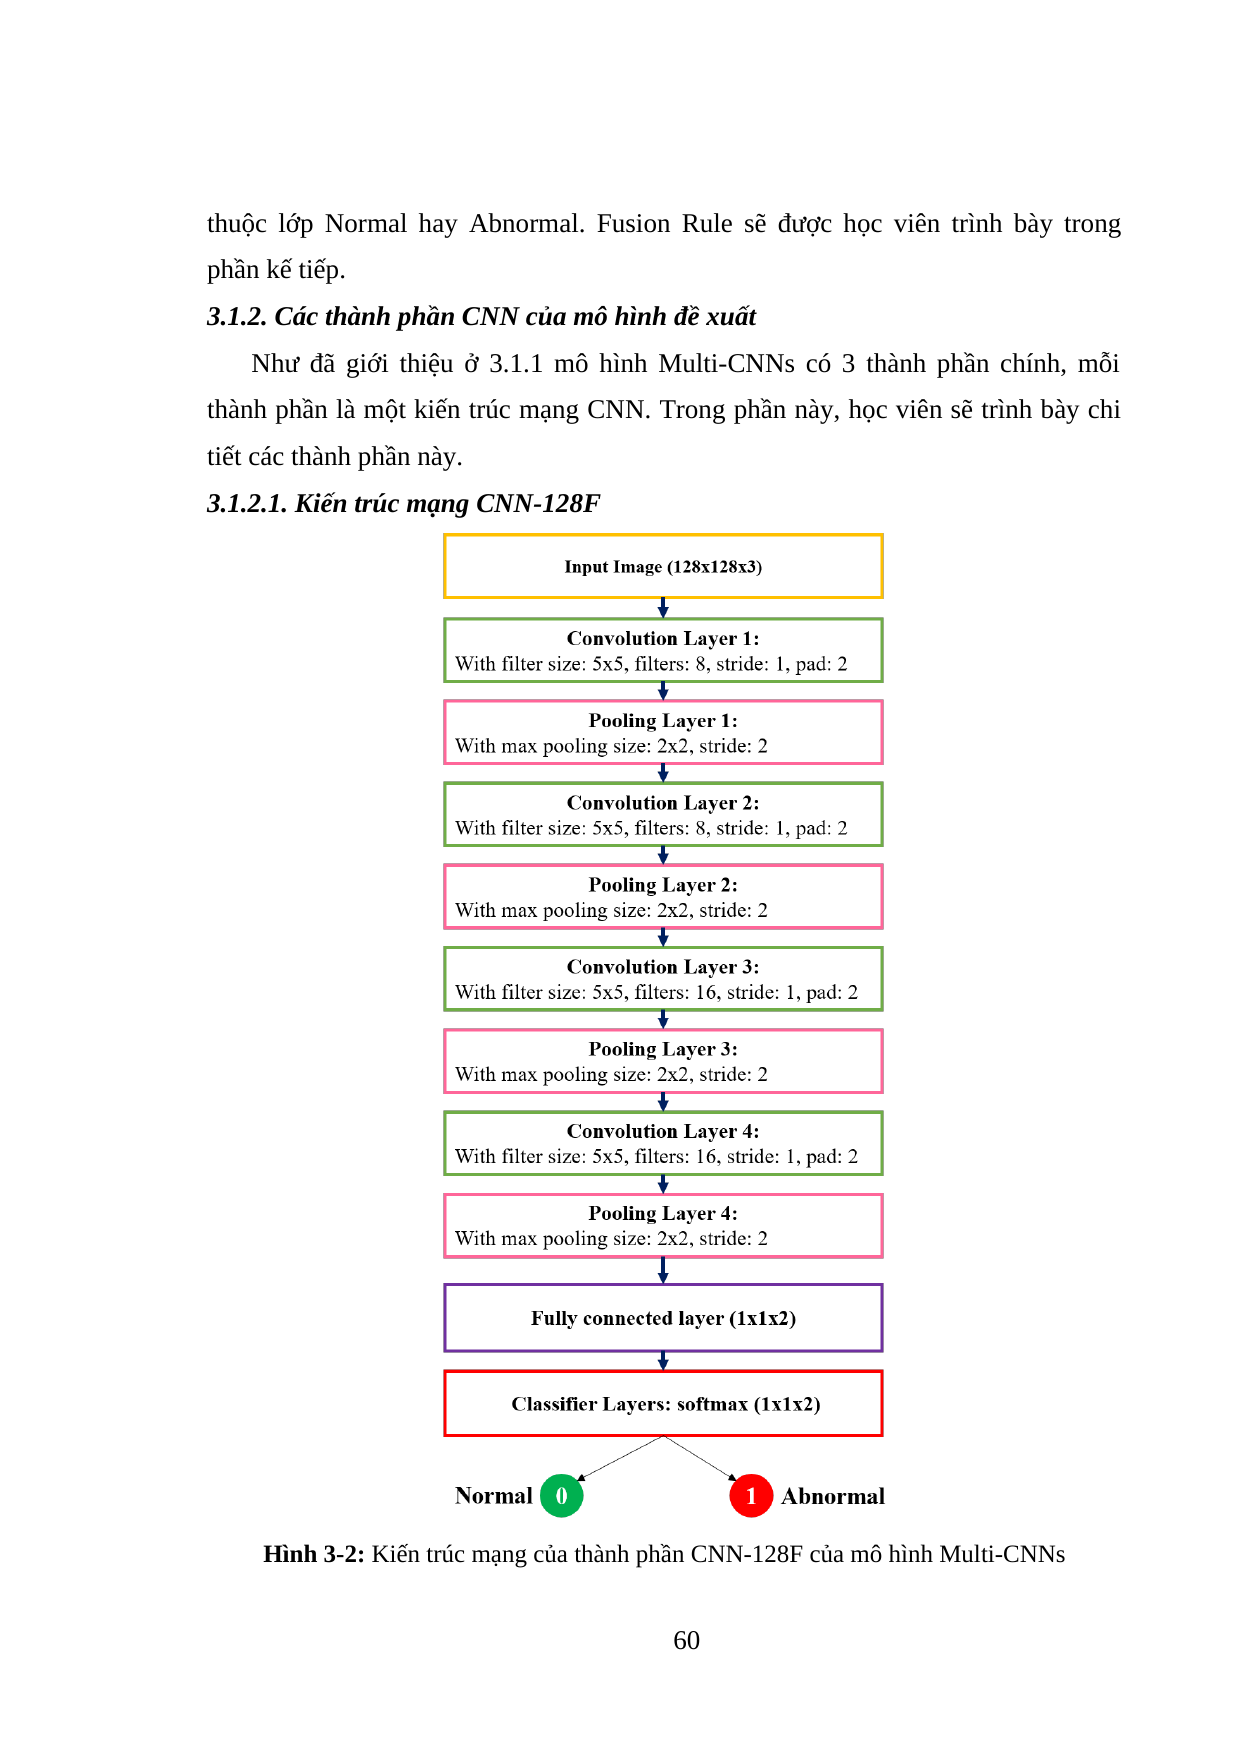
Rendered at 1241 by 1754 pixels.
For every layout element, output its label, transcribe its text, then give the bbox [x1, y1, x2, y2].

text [207, 207, 1122, 284]
subtitle 3.1.2.1. Kiến trúc mạng CNN-128F [207, 487, 1122, 518]
text Như đã giới thiệu ở 3.1.1 mô hình Multi-CNNs có 3 thành phần chính, mỗi thành phần là một kiến trúc mạng CNN. Trong phần này, học viên sẽ trình bày chi tiết các thành phần này. [207, 347, 1122, 471]
text Hình 3-2: Kiến trúc mạng của thành phần CNN-128F của mô hình Multi-CNNs [207, 1539, 1122, 1568]
subtitle 3.1.2. Các thành phần CNN của mô hình đề xuất [207, 300, 1122, 331]
picture [441, 533, 888, 1524]
